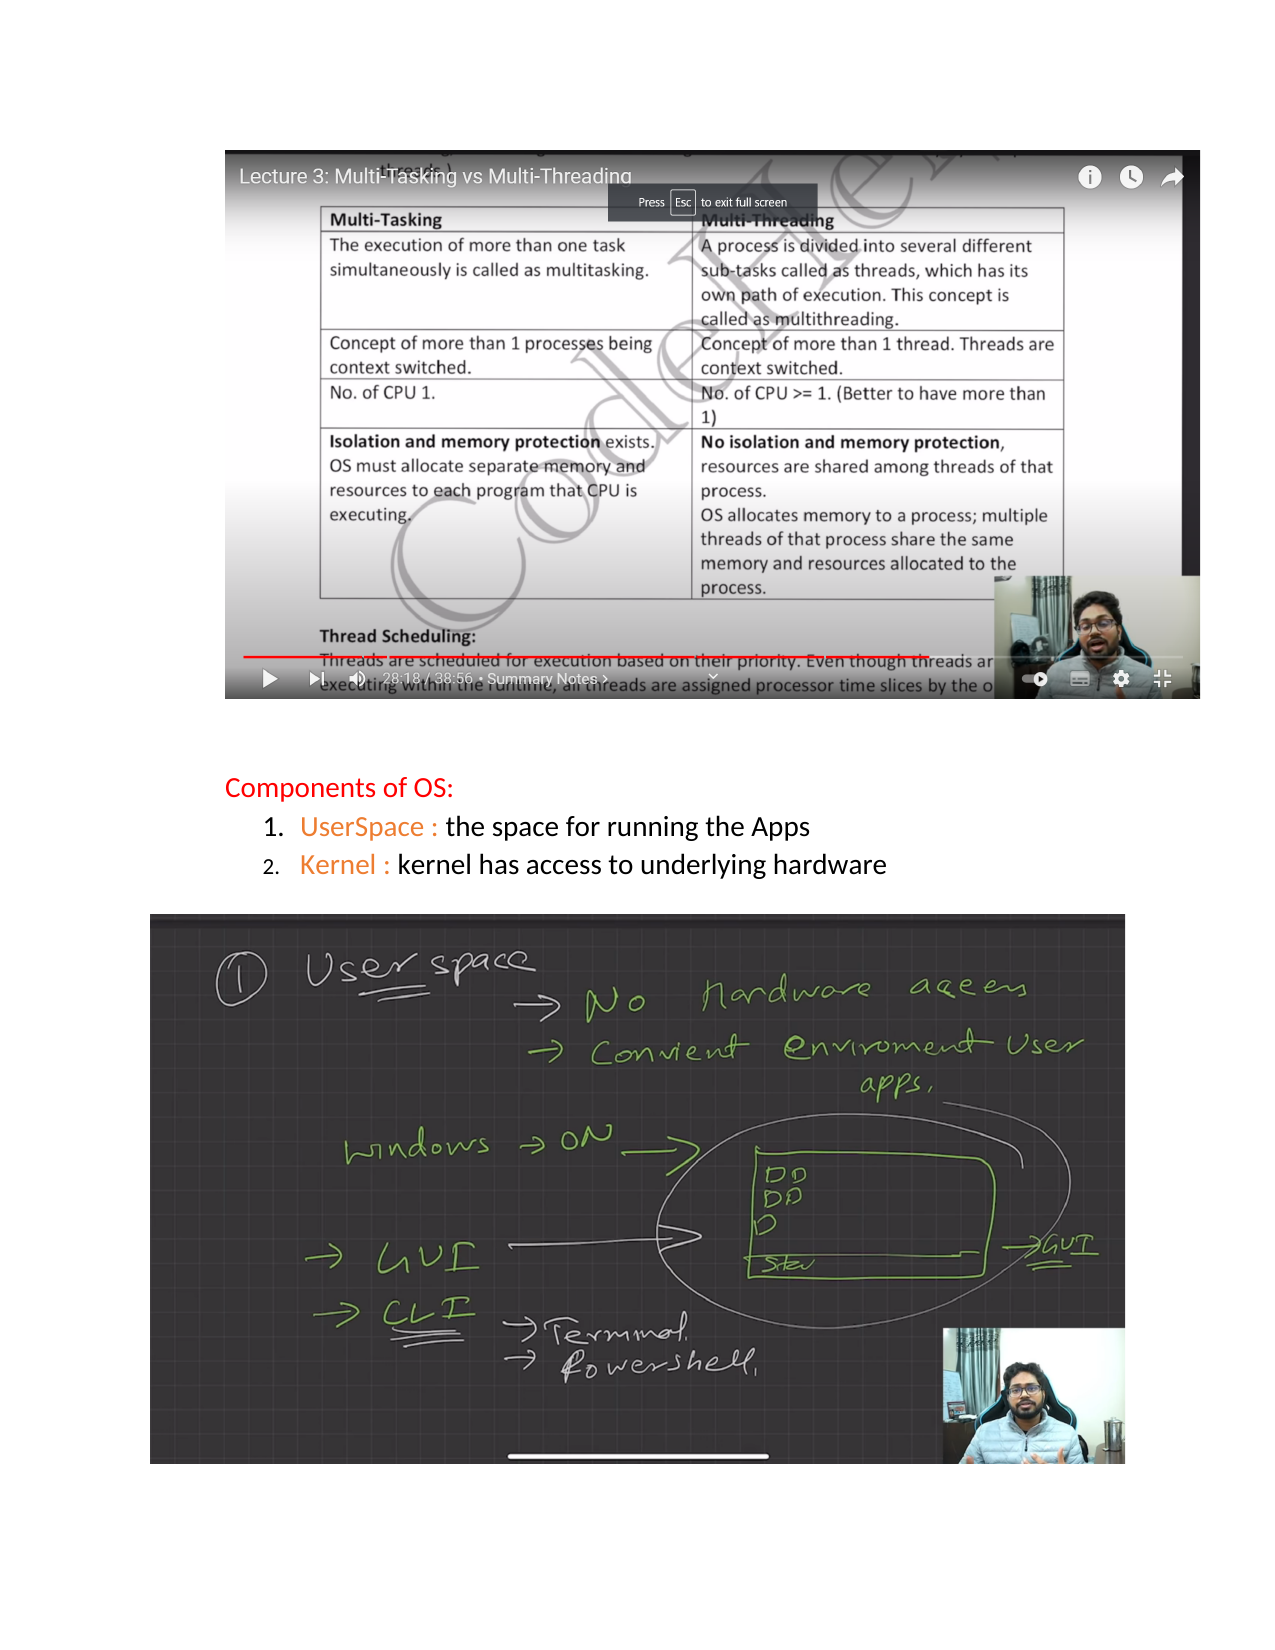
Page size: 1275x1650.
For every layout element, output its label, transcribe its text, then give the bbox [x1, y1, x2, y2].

list Kernel : kernel has access to underlying hardware [262, 846, 1125, 882]
picture [150, 914, 1125, 1464]
list Components of OS: [225, 769, 1125, 805]
picture [225, 150, 1200, 699]
list UserSpace : the space for running the Apps [262, 808, 1125, 843]
